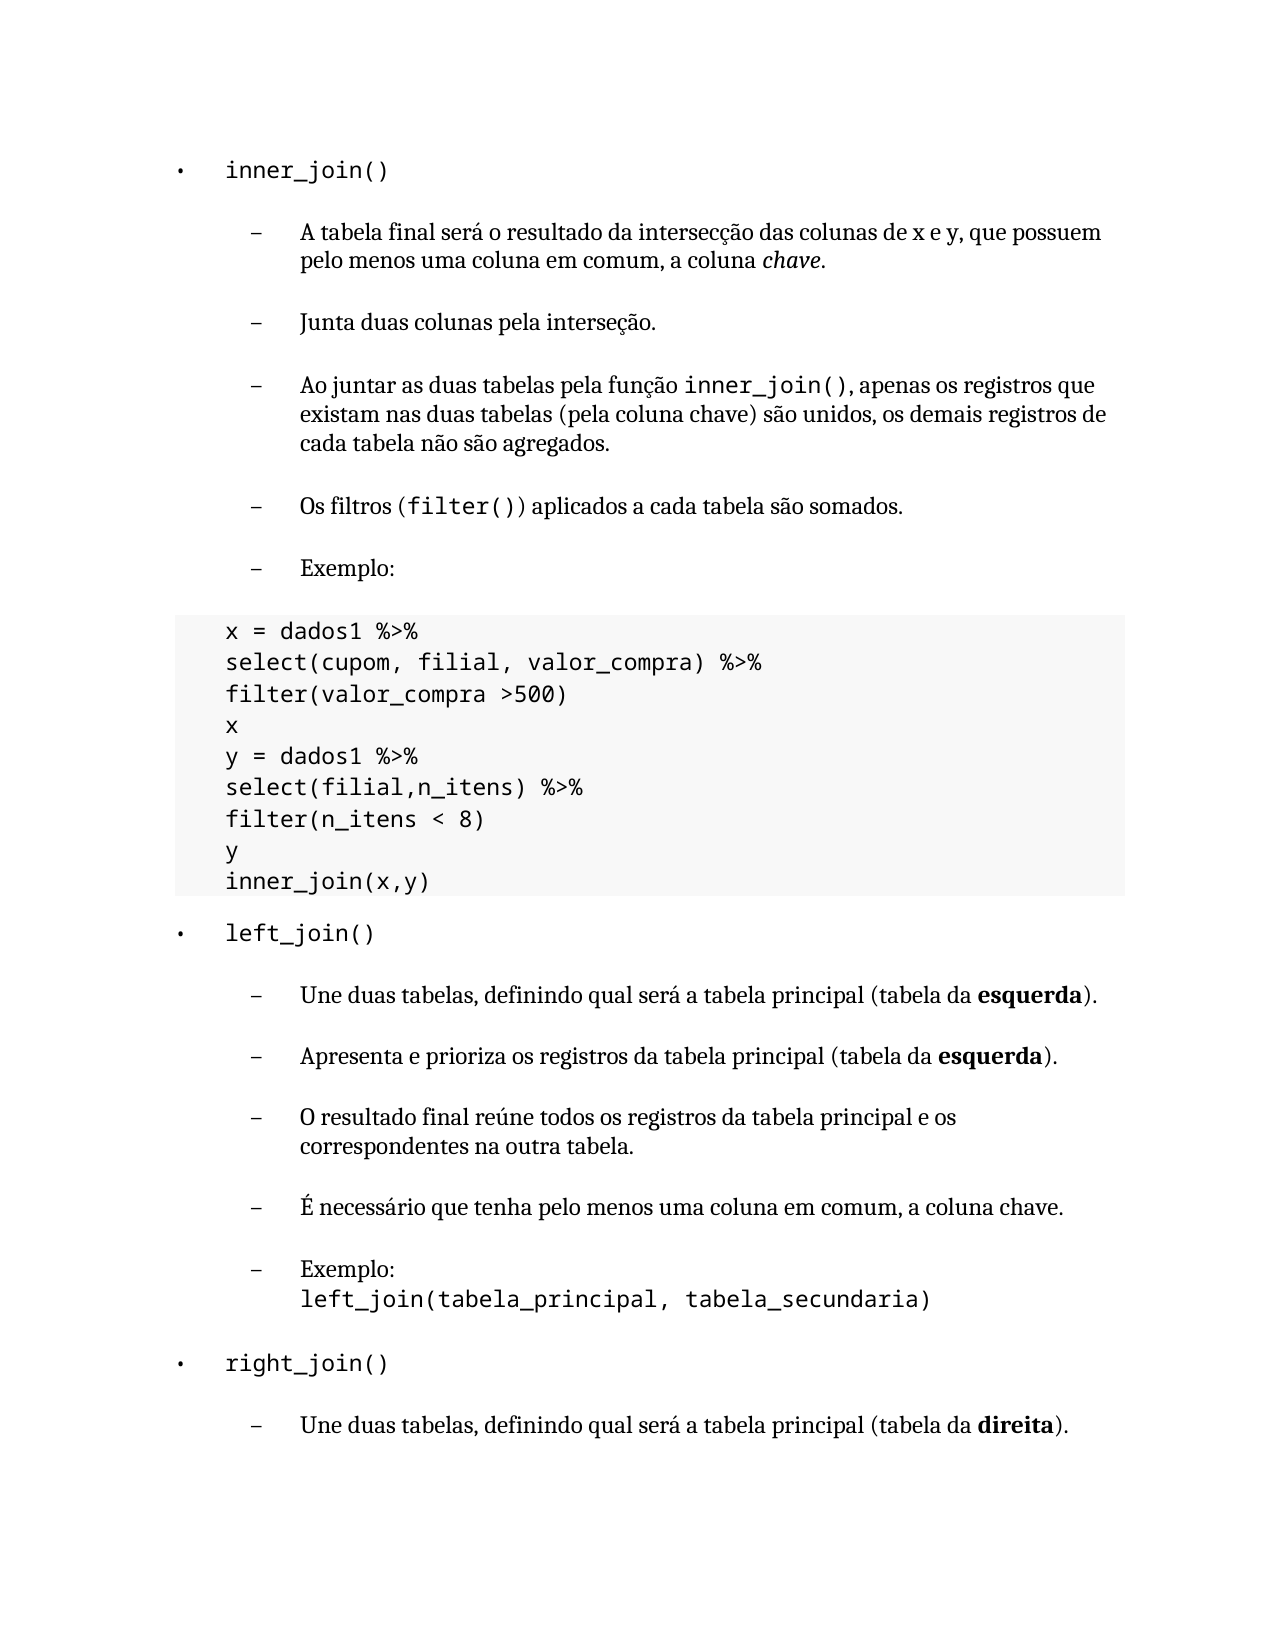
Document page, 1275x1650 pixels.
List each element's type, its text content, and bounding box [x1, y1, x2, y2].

list left_join() [175, 917, 1125, 977]
list Os filtros (filter()) aplicados a cada tabela são somados. [250, 490, 1125, 550]
list right_join() [175, 1347, 1125, 1407]
list Exemplo: [250, 554, 1125, 611]
list Apresenta e prioriza os registros da tabela principal (tabela da esquerda). [250, 1042, 1125, 1099]
list x = dados1 %>% select(cupom, filial, valor_compra) %>% filter(valor_compra >500) x y = dados1 %>% select(filial,n_itens) %>% filter(n_itens < 8) y inner_join(x,y) [175, 615, 1125, 896]
list Ao juntar as duas tabelas pela função inner_join(), apenas os registros que existam nas duas tabelas (pela coluna chave) são unidos, os demais registros de cada tabela não são agregados. [250, 369, 1125, 486]
list É necessário que tenha pelo menos uma coluna em comum, a coluna chave. [250, 1193, 1125, 1251]
list Exemplo: left_join(tabela_principal, tabela_secundaria) [250, 1254, 1125, 1343]
list O resultado final reúne todos os registros da tabela principal e os correspondentes na outra tabela. [250, 1103, 1125, 1189]
list Junta duas colunas pela interseção. [250, 307, 1125, 365]
list inner_join() [175, 154, 1125, 214]
list Une duas tabelas, definindo qual será a tabela principal (tabela da direita). [250, 1411, 1125, 1468]
list A tabela final será o resultado da intersecção das colunas de x e y, que possuem pelo menos uma coluna em comum, a coluna chave. [250, 217, 1125, 304]
list Une duas tabelas, definindo qual será a tabela principal (tabela da esquerda). [250, 981, 1125, 1038]
